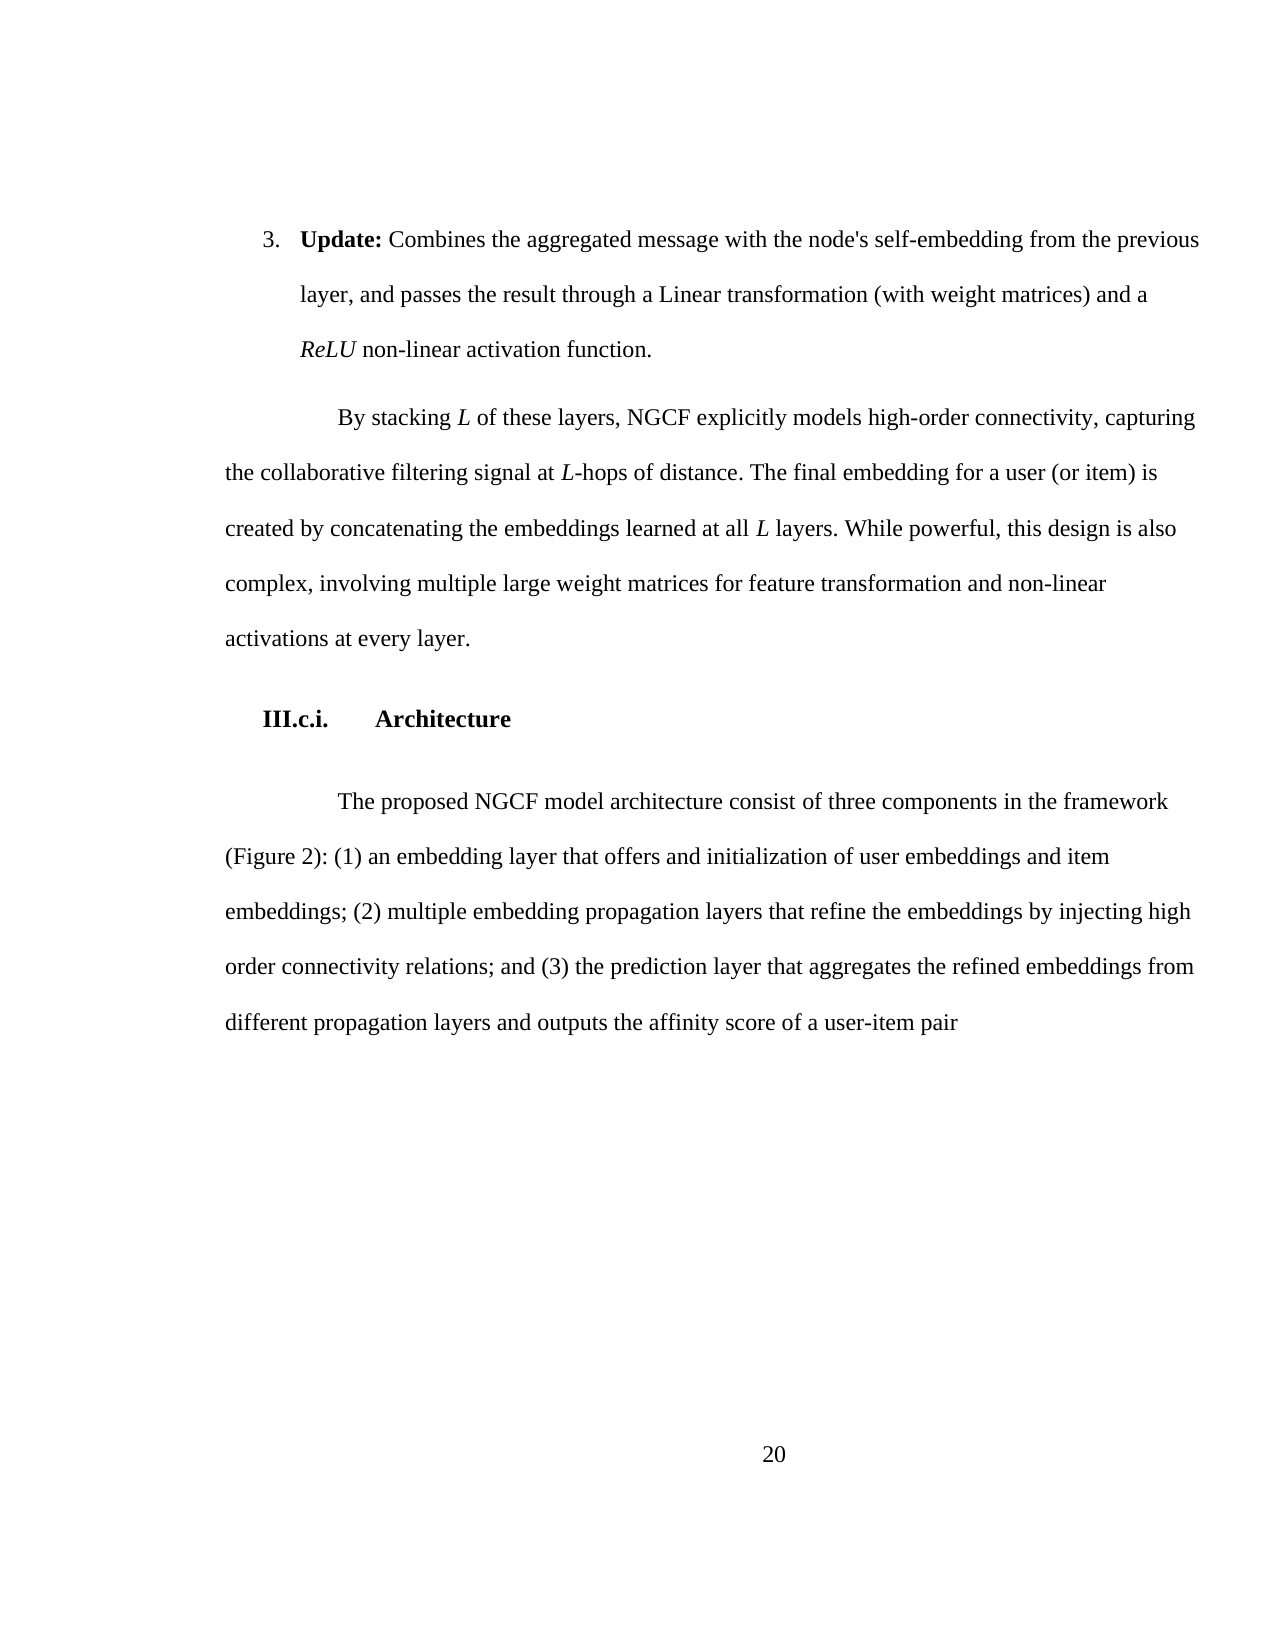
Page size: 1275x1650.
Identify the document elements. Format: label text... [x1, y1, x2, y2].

subtitle Architecture [262, 704, 1210, 733]
list Update: Combines the aggregated message with the node's self-embedding from the previous layer, and passes the result through a Linear transformation (with weight matrices) and a ReLU non-linear activation function. [262, 225, 1210, 363]
text By stacking L of these layers, NGCF explicitly models high-order connectivity, capturing the collaborative filtering signal at L-hops of distance. The final embedding for a user (or item) is created by concatenating the embeddings learned at all L layers. While powerful, this design is also complex, involving multiple large weight matrices for feature transformation and non-linear activations at every layer. [225, 403, 1210, 652]
text The proposed NGCF model architecture consist of three components in the framework (Figure 2): (1) an embedding layer that offers and initialization of user embeddings and item embeddings; (2) multiple embedding propagation layers that refine the embeddings by injecting high order connectivity relations; and (3) the prediction layer that aggregates the refined embeddings from different propagation layers and outputs the affinity score of a user-item pair [225, 787, 1210, 1035]
